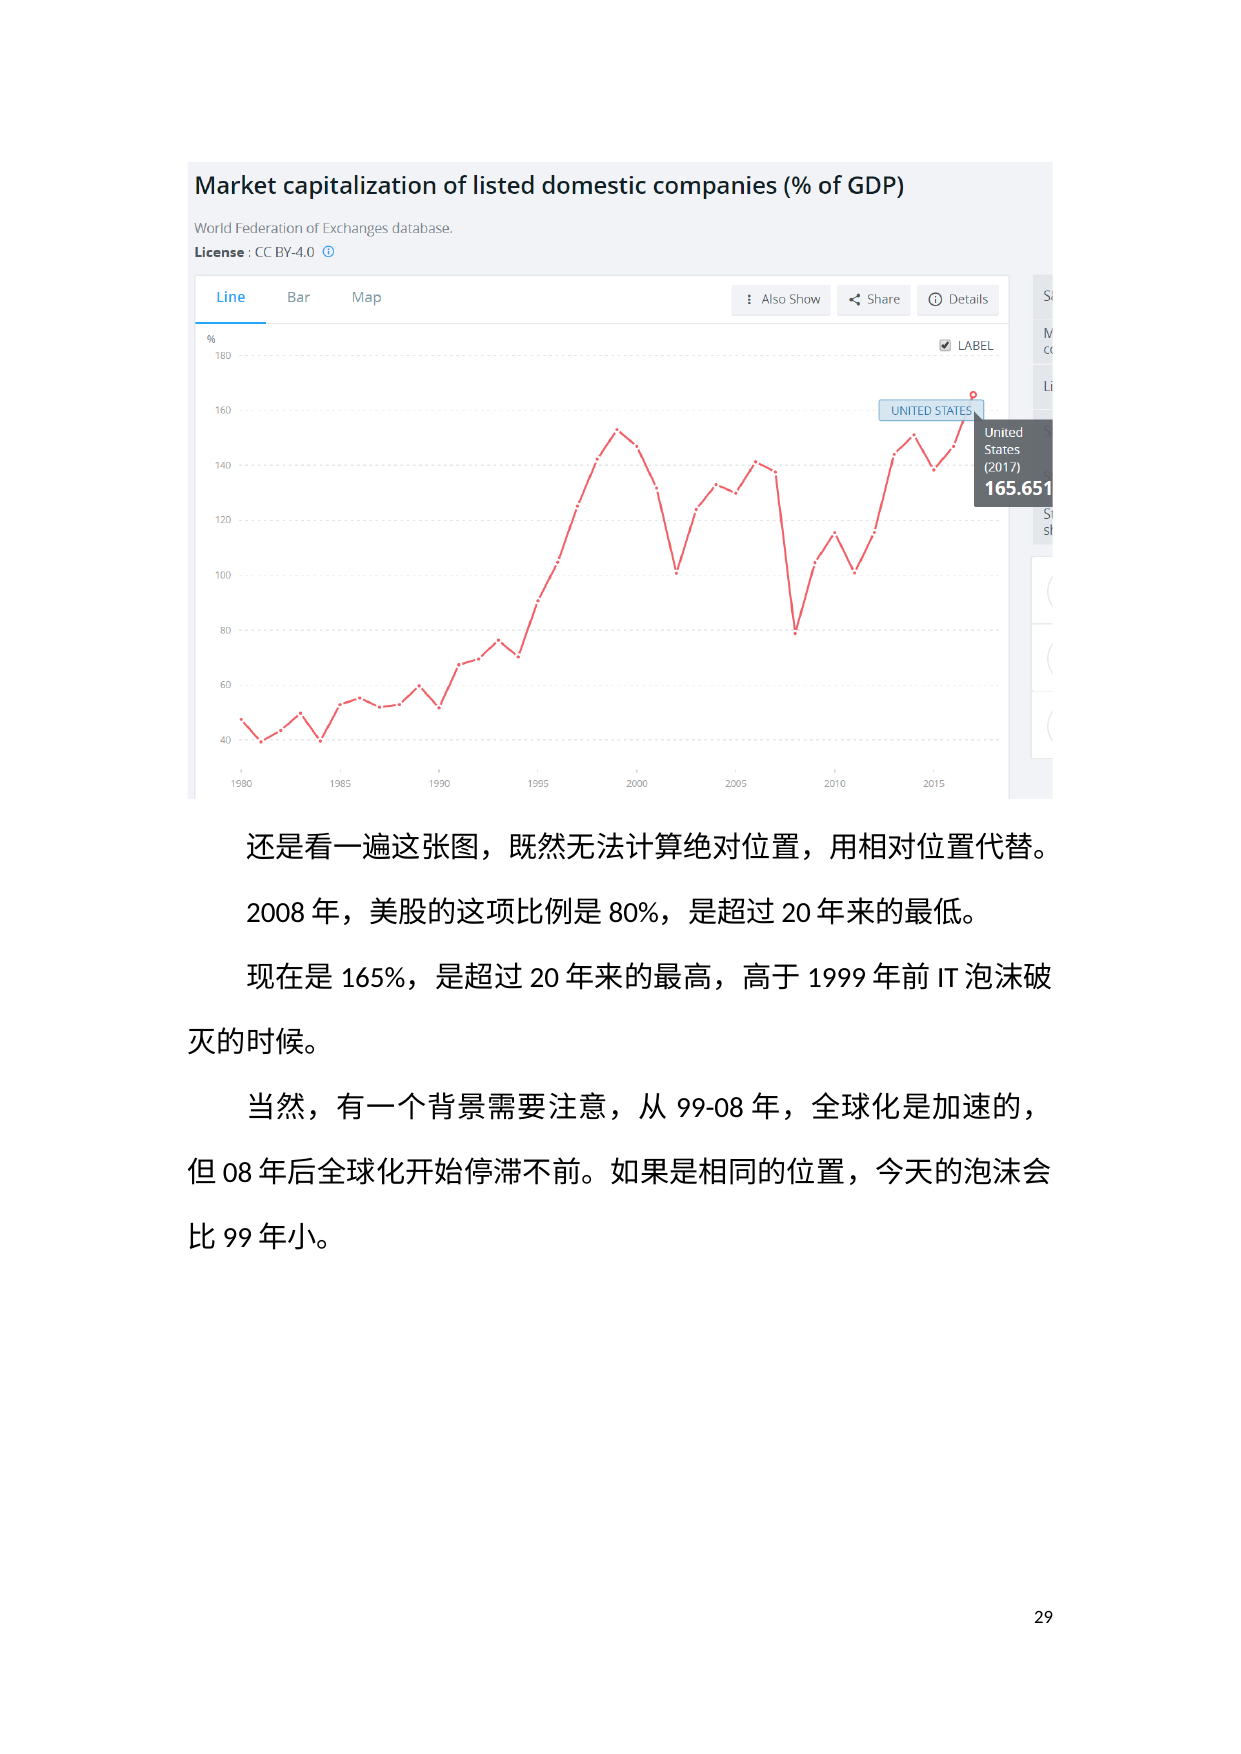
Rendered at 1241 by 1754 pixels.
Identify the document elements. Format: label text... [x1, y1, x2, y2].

text 现在是165%，是超过20年来的最高，高于1999年前IT泡沫破灭的时候。 [187, 942, 1053, 1072]
picture [187, 162, 1053, 799]
text 当然，有一个背景需要注意，从99-08年，全球化是加速的，但08年后全球化开始停滞不前。如果是相同的位置，今天的泡沫会比99年小。 [187, 1072, 1053, 1267]
text 2008年，美股的这项比例是80%，是超过20年来的最低。 [187, 877, 1053, 942]
text 还是看一遍这张图，既然无法计算绝对位置，用相对位置代替。 [187, 812, 1053, 877]
